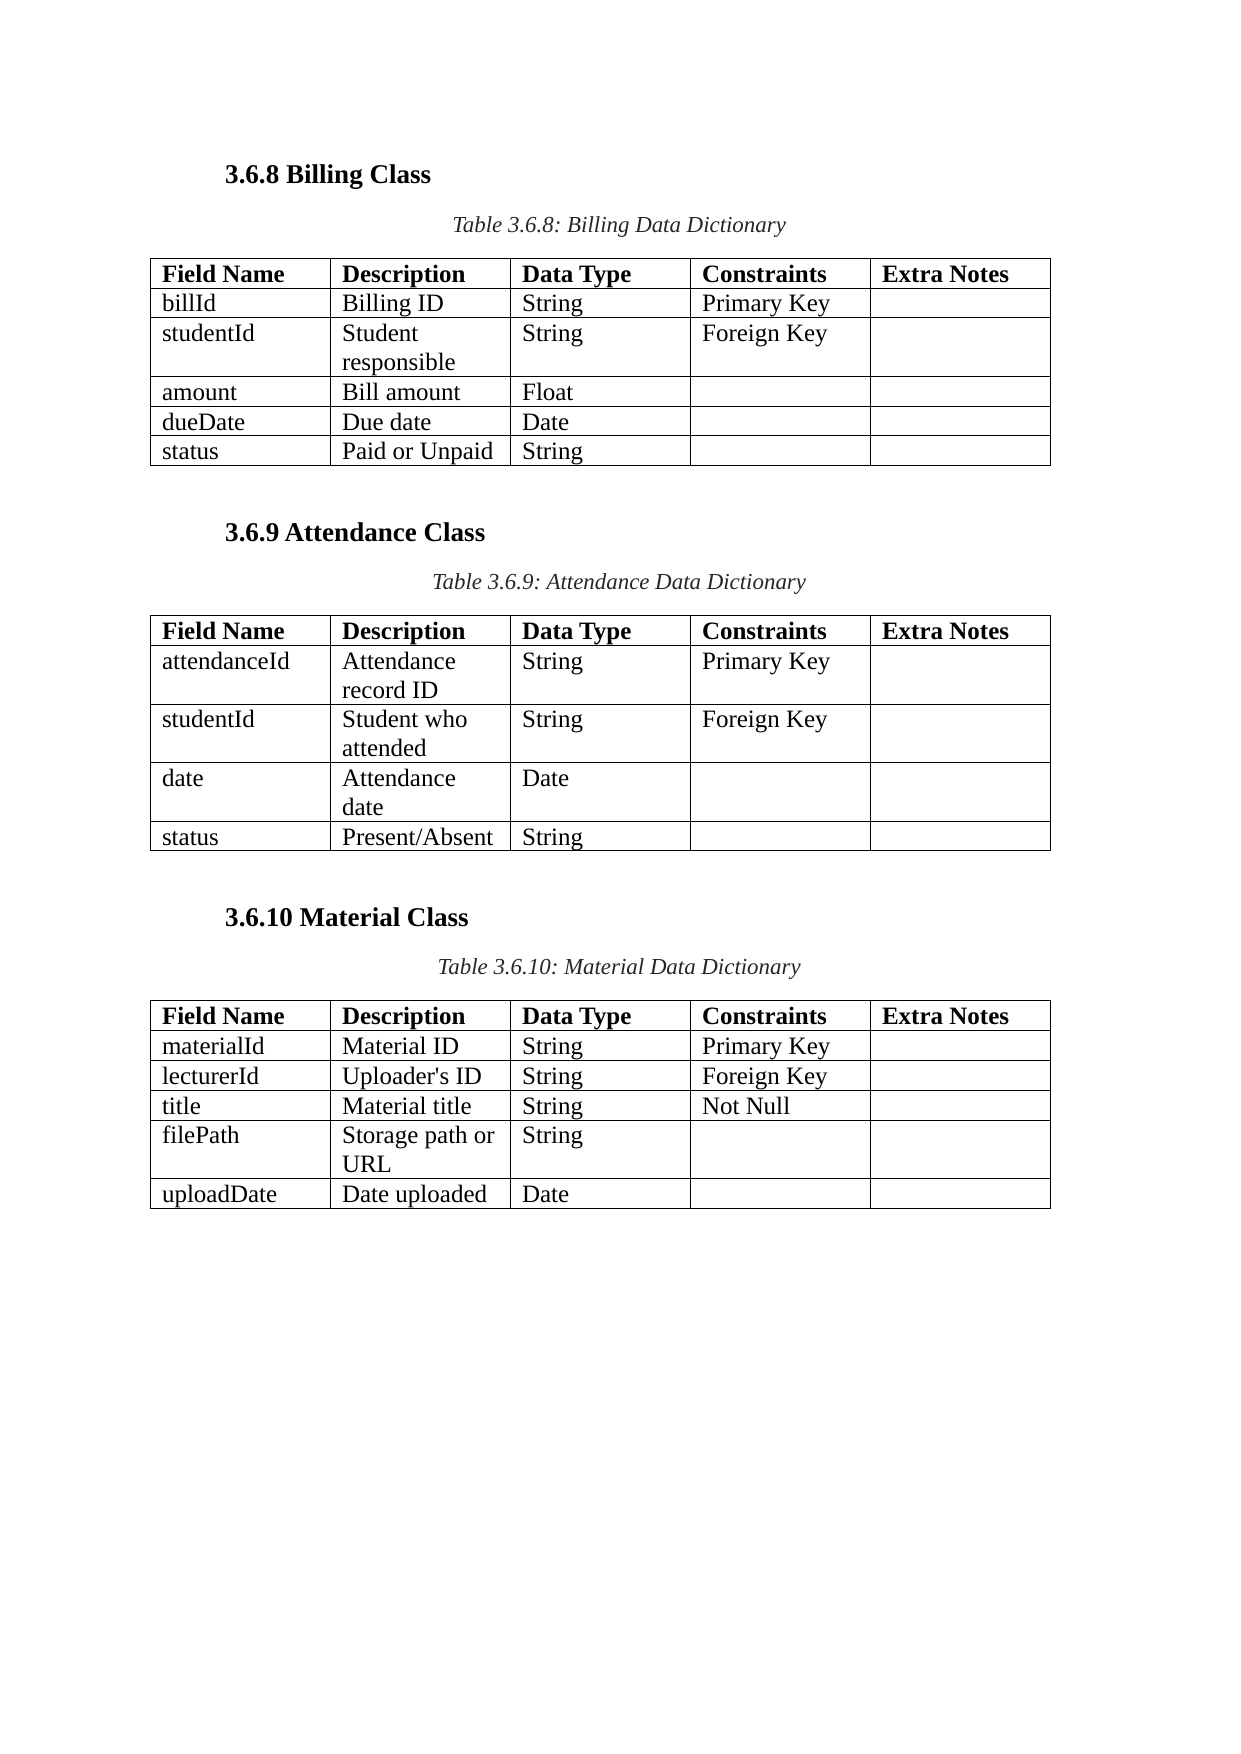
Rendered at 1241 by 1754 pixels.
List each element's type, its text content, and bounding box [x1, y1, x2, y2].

table_cell Storage path or URL [331, 1121, 510, 1178]
subtitle 3.6.9 Attendance Class [150, 516, 1090, 547]
text Table 3.6.10: Material Data Dictionary [150, 953, 1090, 980]
table_cell String [511, 646, 690, 703]
table_cell [691, 436, 870, 465]
table_header Extra Notes [871, 616, 1050, 645]
table_cell Float [511, 377, 690, 406]
table_header Constraints [691, 1001, 870, 1030]
table_header Field Name [151, 616, 330, 645]
table_cell [871, 763, 1050, 821]
table_header Description [331, 1001, 510, 1030]
table_cell [691, 822, 870, 850]
table_cell Due date [331, 407, 510, 435]
table_cell Uploader's ID [331, 1061, 510, 1090]
table_header Field Name [151, 259, 330, 287]
table_cell [871, 407, 1050, 435]
table_cell String [511, 289, 690, 317]
subtitle 3.6.10 Material Class [150, 901, 1090, 932]
table_cell filePath [151, 1121, 330, 1178]
table_cell String [511, 318, 690, 376]
table_cell Paid or Unpaid [331, 436, 510, 465]
table_cell [691, 407, 870, 435]
table_cell [691, 1179, 870, 1208]
table_cell status [151, 436, 330, 465]
table_cell date [151, 763, 330, 821]
table_cell Date [511, 1179, 690, 1208]
table_cell Date uploaded [331, 1179, 510, 1208]
table_cell [871, 289, 1050, 317]
table_cell Attendance record ID [331, 646, 510, 703]
table_cell [871, 1061, 1050, 1090]
table_header Constraints [691, 616, 870, 645]
table_cell [871, 1031, 1050, 1060]
text Table 3.6.9: Attendance Data Dictionary [150, 568, 1090, 594]
table_cell [871, 1091, 1050, 1119]
table_cell status [151, 822, 330, 850]
table_header Description [331, 259, 510, 287]
table_cell [871, 822, 1050, 850]
table_cell String [511, 1031, 690, 1060]
table_cell Student responsible [331, 318, 510, 376]
table_cell String [511, 822, 690, 850]
table_cell amount [151, 377, 330, 406]
table_header Description [331, 616, 510, 645]
table_cell Primary Key [691, 1031, 870, 1060]
table_cell [691, 377, 870, 406]
table_cell title [151, 1091, 330, 1119]
table_cell Date [511, 407, 690, 435]
table_cell [871, 436, 1050, 465]
table_cell Foreign Key [691, 1061, 870, 1090]
table_header Data Type [511, 259, 690, 287]
table_cell String [511, 436, 690, 465]
table_cell Material title [331, 1091, 510, 1119]
table_cell materialId [151, 1031, 330, 1060]
table_cell [871, 1179, 1050, 1208]
table_cell [871, 1121, 1050, 1178]
subtitle 3.6.8 Billing Class [150, 158, 1090, 189]
table_cell [691, 763, 870, 821]
table_cell [871, 646, 1050, 703]
table_cell dueDate [151, 407, 330, 435]
table_header Field Name [151, 1001, 330, 1030]
table_cell attendanceId [151, 646, 330, 703]
table_cell Attendance date [331, 763, 510, 821]
table_header Data Type [511, 1001, 690, 1030]
table_cell Present/Absent [331, 822, 510, 850]
table_cell [871, 705, 1050, 762]
table_cell studentId [151, 318, 330, 376]
text Table 3.6.8: Billing Data Dictionary [150, 211, 1090, 237]
table_cell String [511, 1121, 690, 1178]
table_header Extra Notes [871, 1001, 1050, 1030]
table_cell Foreign Key [691, 318, 870, 376]
table_cell [691, 1121, 870, 1178]
table_cell String [511, 1091, 690, 1119]
table_header Constraints [691, 259, 870, 287]
table_cell Date [511, 763, 690, 821]
table_cell [871, 377, 1050, 406]
table_cell [871, 318, 1050, 376]
table_cell Material ID [331, 1031, 510, 1060]
table_header Data Type [511, 616, 690, 645]
table_cell Foreign Key [691, 705, 870, 762]
table_cell Primary Key [691, 646, 870, 703]
table_cell String [511, 705, 690, 762]
table_cell uploadDate [151, 1179, 330, 1208]
table_cell billId [151, 289, 330, 317]
table_cell String [511, 1061, 690, 1090]
table_header Extra Notes [871, 259, 1050, 287]
table_cell Primary Key [691, 289, 870, 317]
table_cell studentId [151, 705, 330, 762]
table_cell Student who attended [331, 705, 510, 762]
table_cell Bill amount [331, 377, 510, 406]
table_cell Not Null [691, 1091, 870, 1119]
table_cell Billing ID [331, 289, 510, 317]
table_cell lecturerId [151, 1061, 330, 1090]
